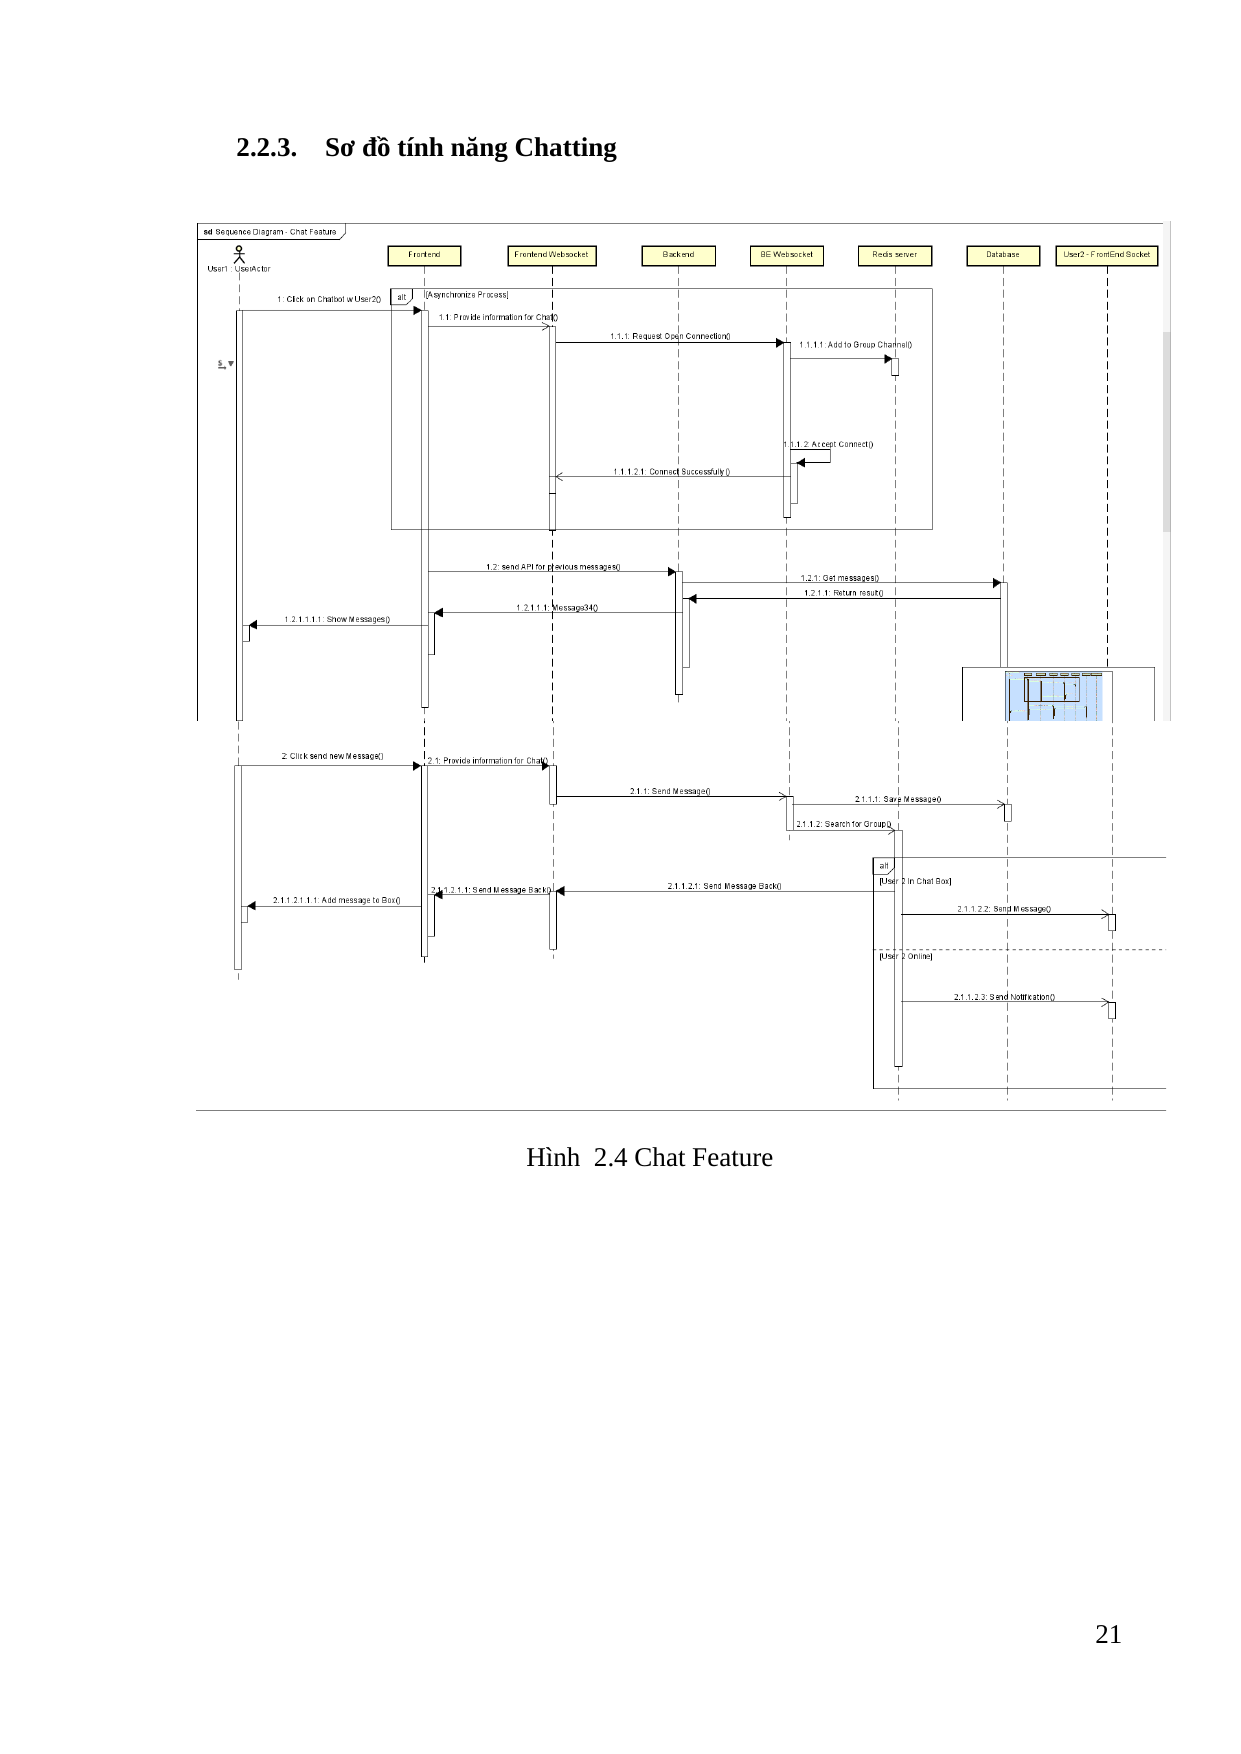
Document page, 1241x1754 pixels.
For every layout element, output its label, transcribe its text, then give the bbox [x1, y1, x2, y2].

text Hình 2.4 Chat Feature [177, 1141, 1122, 1172]
picture [196, 221, 1171, 1141]
subtitle Sơ đồ tính năng Chatting [236, 131, 1122, 162]
